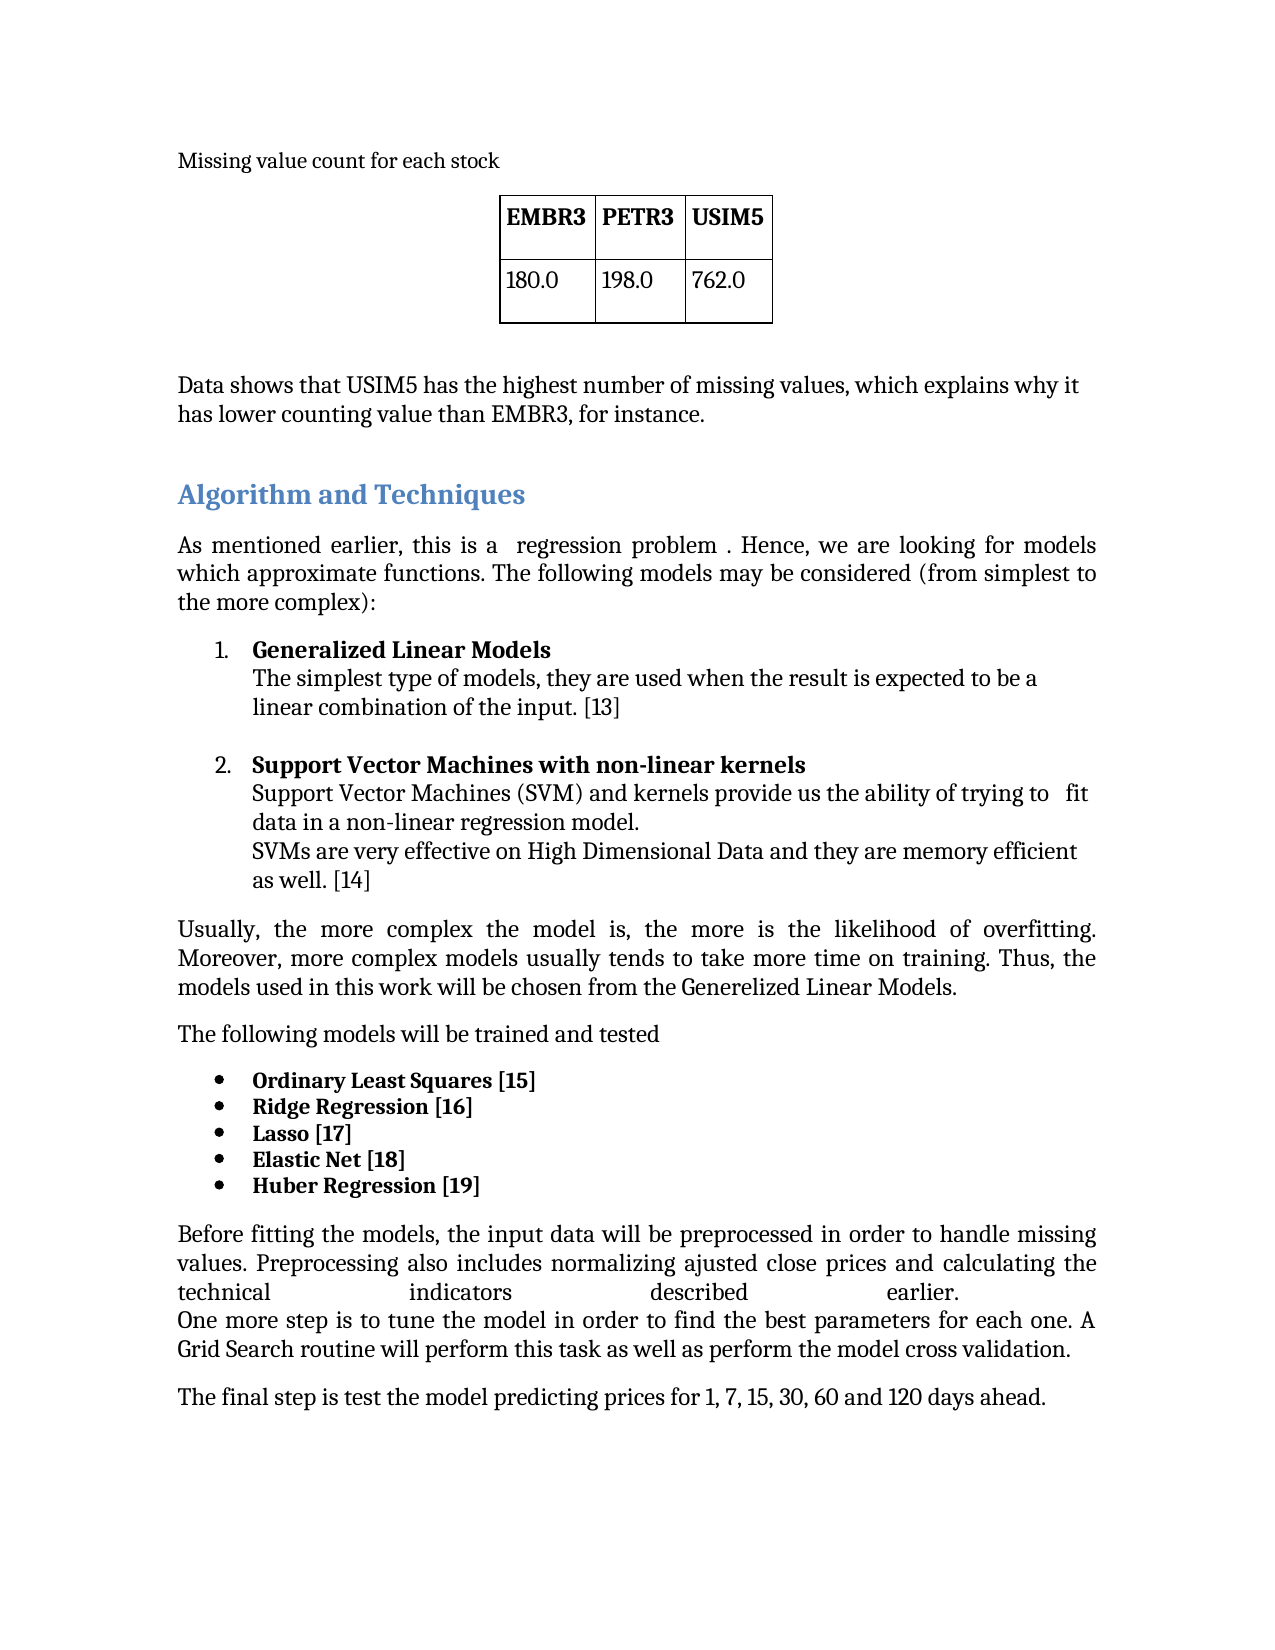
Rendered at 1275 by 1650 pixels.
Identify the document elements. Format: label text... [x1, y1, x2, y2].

text Missing value count for each stock [177, 148, 1098, 174]
list Elastic Net [18] [215, 1147, 1098, 1173]
table_cell 198.0 [596, 260, 685, 322]
list Ordinary Least Squares [15] [215, 1068, 1098, 1094]
text Before fitting the models, the input data will be preprocessed in order to handle missing values. Preprocessing also includes normalizing ajusted close prices and calculating the technical indicators described earlier. One more step is to tune the model in order to find the best parameters for each one. A Grid Search routine will perform this task as well as perform the model cross validation. [177, 1220, 1098, 1364]
table_cell 180.0 [501, 260, 595, 322]
text The following models will be trained and tested [177, 1020, 1098, 1049]
table_cell 762.0 [686, 260, 772, 322]
text As mentioned earlier, this is a regression problem . Hence, we are looking for models which approximate functions. The following models may be considered (from simplest to the more complex): [177, 531, 1098, 617]
table_header EMBR3 [501, 196, 595, 258]
subtitle Algorithm and Techniques [177, 478, 1098, 512]
text Data shows that USIM5 has the highest number of missing values, which explains why it has lower counting value than EMBR3, for instance. [177, 371, 1098, 457]
list Huber Regression [19] [215, 1173, 1098, 1199]
table_header USIM5 [686, 196, 772, 258]
text The final step is test the model predicting prices for 1, 7, 15, 30, 60 and 120 days ahead. [177, 1383, 1098, 1411]
list Generalized Linear Models The simplest type of models, they are used when the result is expected to be a linear combination of the input. [13] [215, 636, 1098, 722]
list Support Vector Machines with non-linear kernels Support Vector Machines (SVM) and kernels provide us the ability of trying to fit data in a non-linear regression model. SVMs are very effective on High Dimensional Data and they are memory efficient as well. [14] [215, 751, 1098, 894]
list Lasso [17] [215, 1120, 1098, 1147]
table_header PETR3 [596, 196, 685, 258]
text Usually, the more complex the model is, the more is the likelihood of overfitting. Moreover, more complex models usually tends to take more time on training. Thus, the models used in this work will be chosen from the Generelized Linear Models. [177, 915, 1098, 1001]
list Ridge Regression [16] [215, 1094, 1098, 1120]
